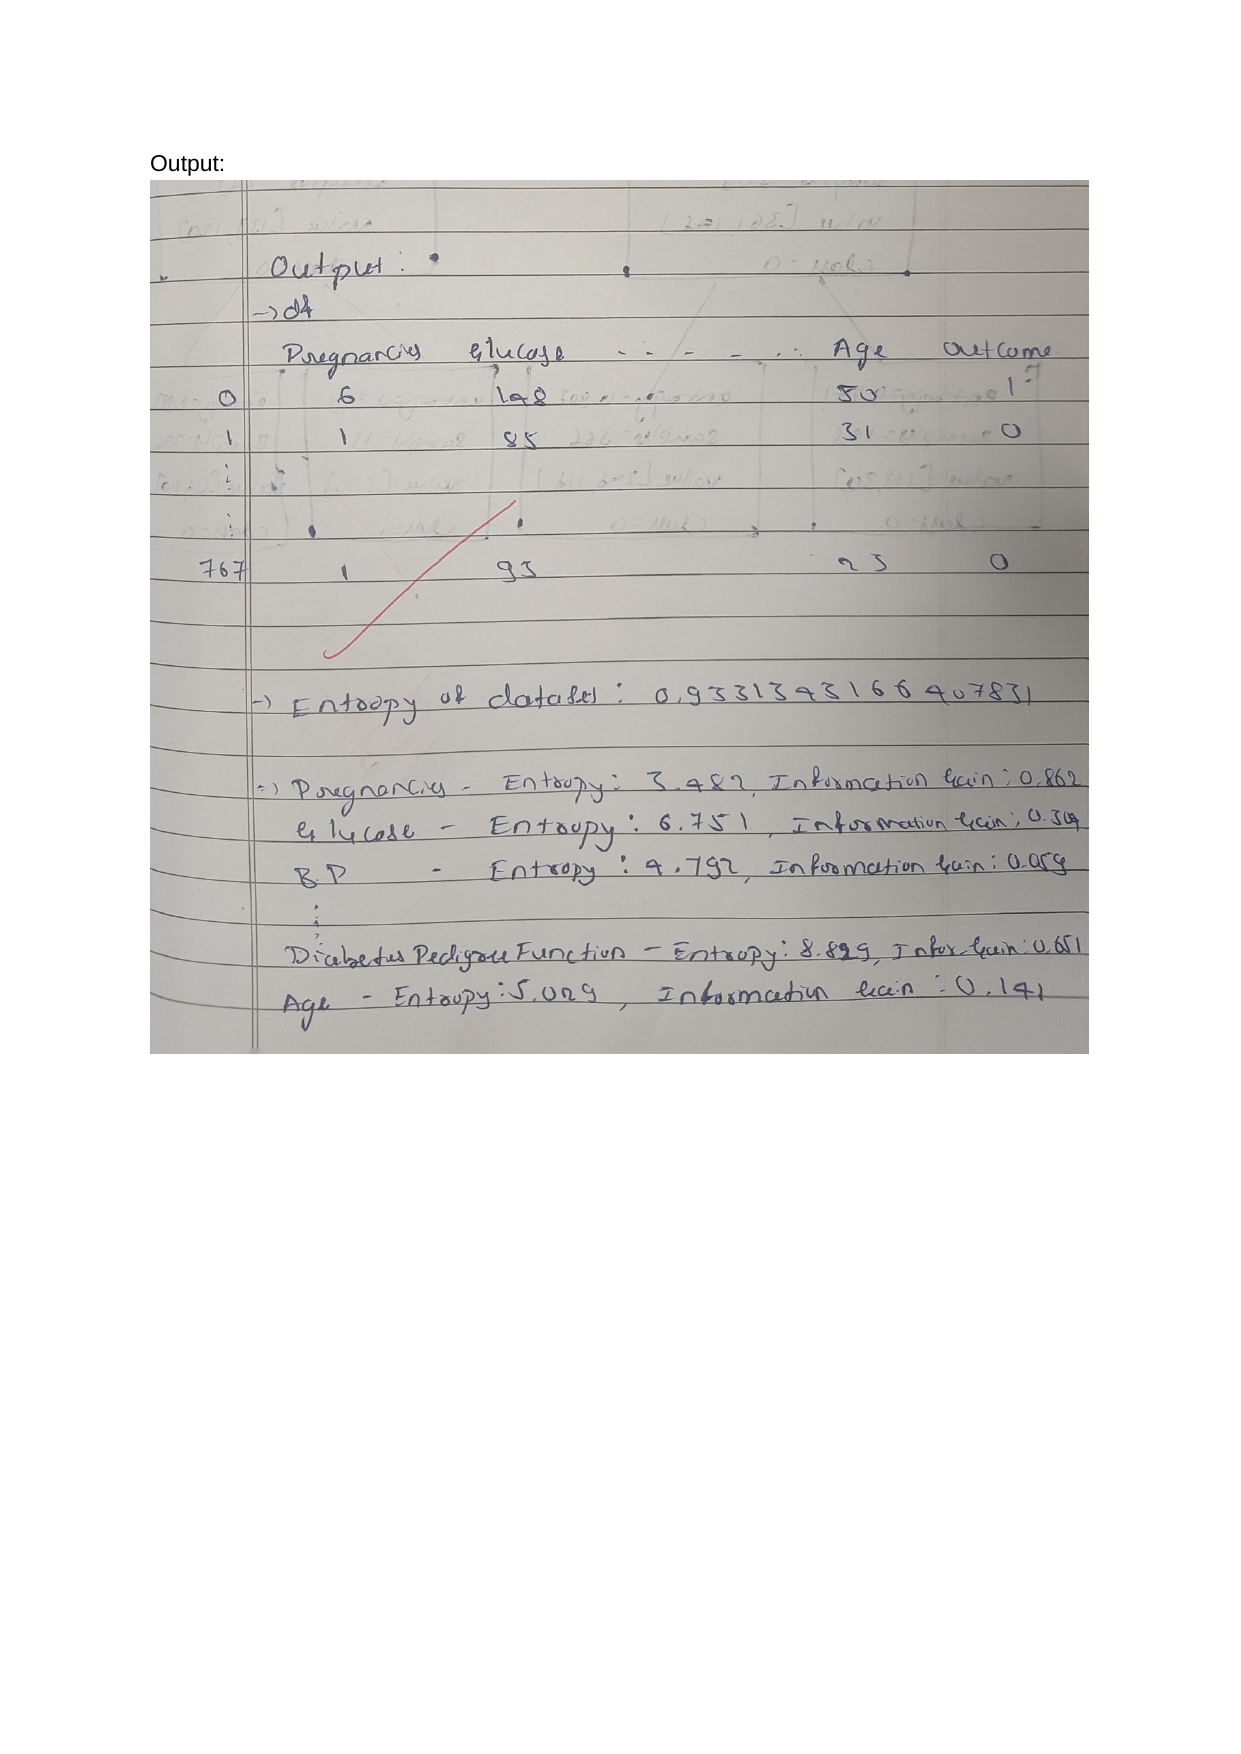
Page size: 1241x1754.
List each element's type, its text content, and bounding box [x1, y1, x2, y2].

picture [150, 180, 1089, 1054]
text Output: [150, 150, 1090, 176]
